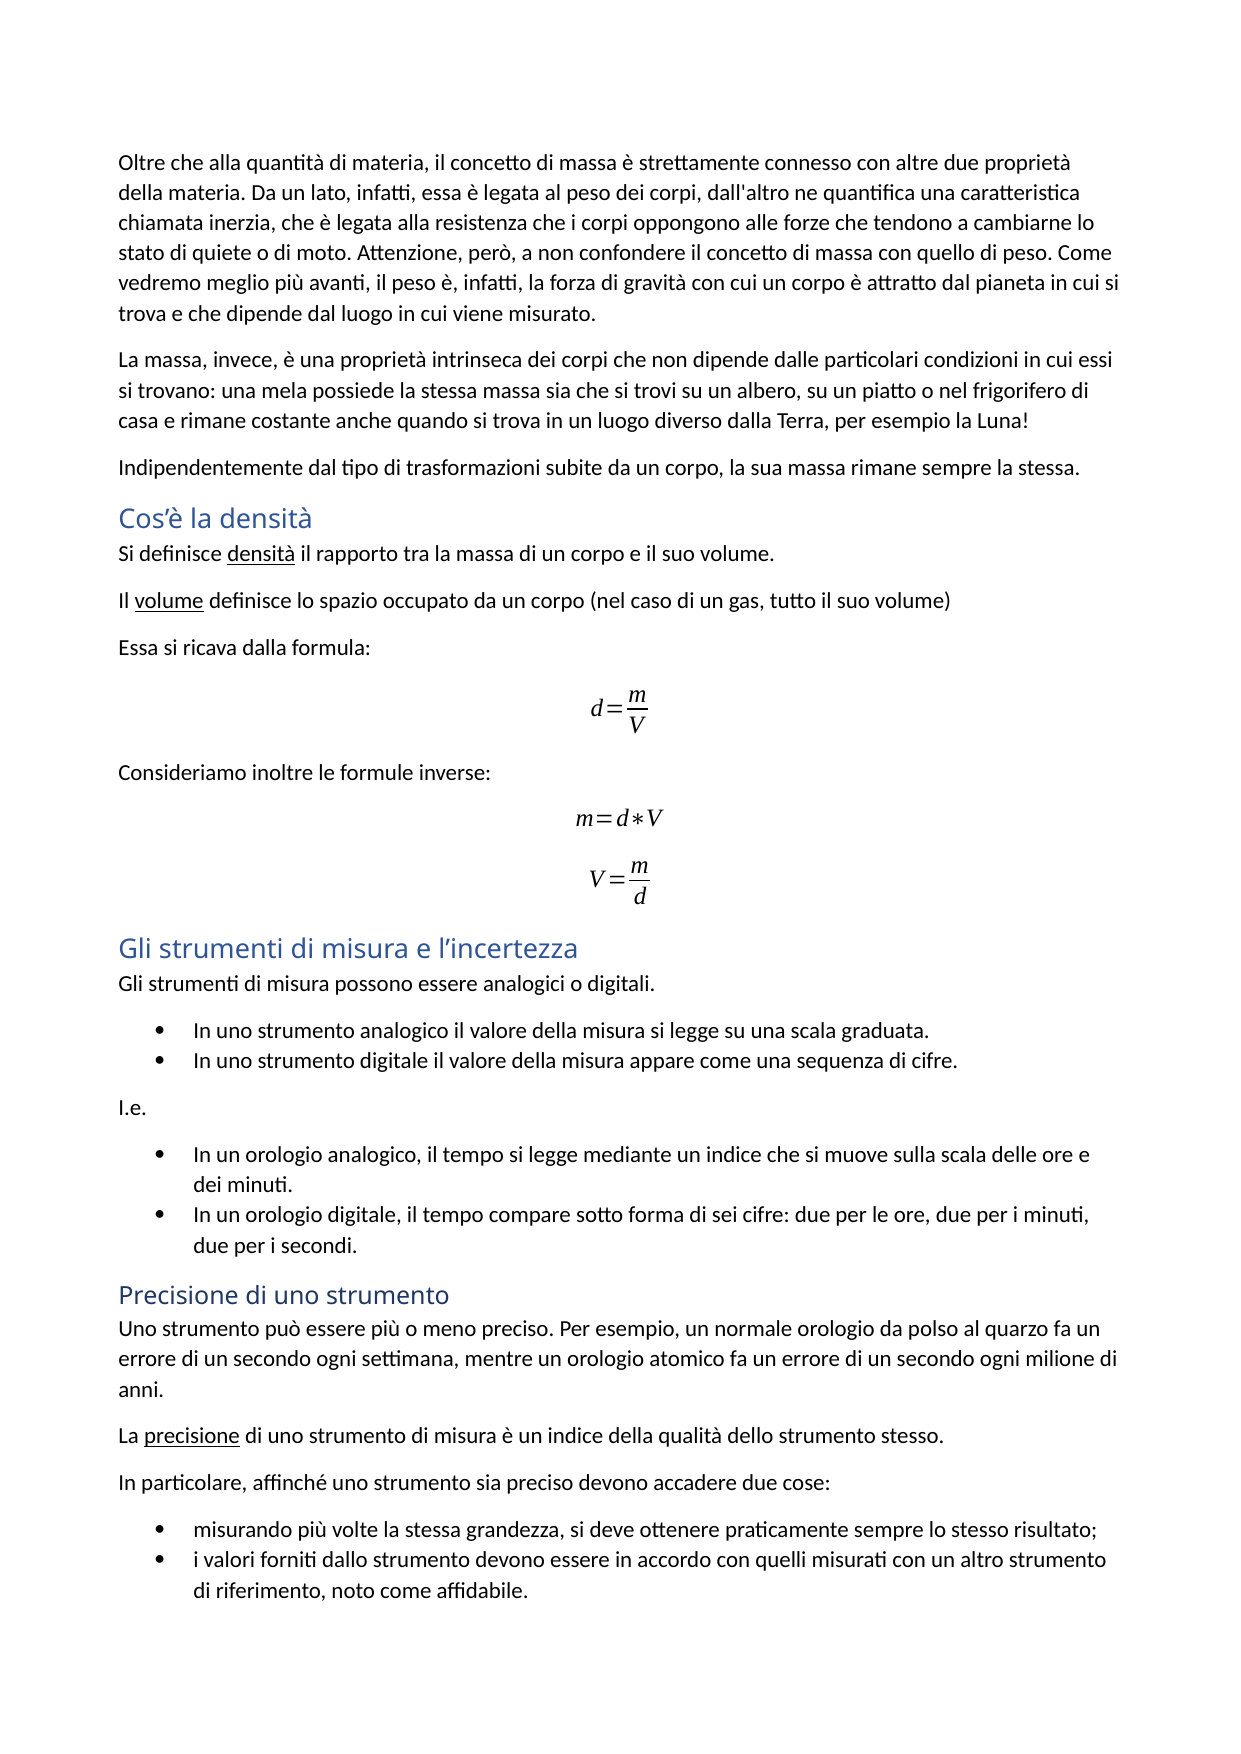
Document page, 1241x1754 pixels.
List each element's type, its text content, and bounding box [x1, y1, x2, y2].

text La precisione di uno strumento di misura è un indice della qualità dello strumento stesso. [118, 1422, 1122, 1450]
text La massa, invece, è una proprietà intrinseca dei corpi che non dipende dalle particolari condizioni in cui essi si trovano: una mela possiede la stessa massa sia che si trovi su un albero, su un piatto o nel frigorifero di casa e rimane costante anche quando si trova in un luogo diverso dalla Terra, per esempio la Luna! [118, 346, 1122, 434]
text Consideriamo inoltre le formule inverse: [118, 758, 1122, 786]
list In un orologio digitale, il tempo compare sotto forma di sei cifre: due per le ore, due per i minuti, due per i secondi. [156, 1201, 1122, 1259]
text In particolare, affinché uno strumento sia preciso devono accadere due cose: [118, 1468, 1122, 1497]
list In un orologio analogico, il tempo si legge mediante un indice che si muove sulla scala delle ore e dei minuti. [156, 1140, 1122, 1198]
list In uno strumento digitale il valore della misura appare come una sequenza di cifre. [156, 1046, 1122, 1074]
text Indipendentemente dal tipo di trasformazioni subite da un corpo, la sua massa rimane sempre la stessa. [118, 453, 1122, 481]
list misurando più volte la stessa grandezza, si deve ottenere praticamente sempre lo stesso risultato; [156, 1515, 1122, 1543]
text Gli strumenti di misura possono essere analogici o digitali. [118, 969, 1122, 997]
text I.e. [118, 1093, 1122, 1121]
text Oltre che alla quantità di materia, il concetto di massa è strettamente connesso con altre due proprietà della materia. Da un lato, infatti, essa è legata al peso dei corpi, dall'altro ne quantifica una caratteristica chiamata inerzia, che è legata alla resistenza che i corpi oppongono alle forze che tendono a cambiarne lo stato di quiete o di moto. Attenzione, però, a non confondere il concetto di massa con quello di peso. Come vedremo meglio più avanti, il peso è, infatti, la forza di gravità con cui un corpo è attratto dal pianeta in cui si trova e che dipende dal luogo in cui viene misurato. [118, 148, 1122, 327]
text Si definisce densità il rapporto tra la massa di un corpo e il suo volume. [118, 539, 1122, 567]
text Uno strumento può essere più o meno preciso. Per esempio, un normale orologio da polso al quarzo fa un errore di un secondo ogni settimana, mentre un orologio atomico fa un errore di un secondo ogni milione di anni. [118, 1314, 1122, 1403]
list In uno strumento analogico il valore della misura si legge su una scala graduata. [156, 1016, 1122, 1044]
subtitle Cos’è la densità [118, 500, 1122, 537]
text Il volume definisce lo spazio occupato da un corpo (nel caso di un gas, tutto il suo volume) [118, 586, 1122, 614]
list i valori forniti dallo strumento devono essere in accordo con quelli misurati con un altro strumento di riferimento, noto come affidabile. [156, 1546, 1122, 1604]
text Essa si ricava dalla formula: [118, 633, 1122, 661]
subtitle Precisione di uno strumento [118, 1278, 1122, 1312]
subtitle Gli strumenti di misura e l’incertezza [118, 929, 1122, 966]
